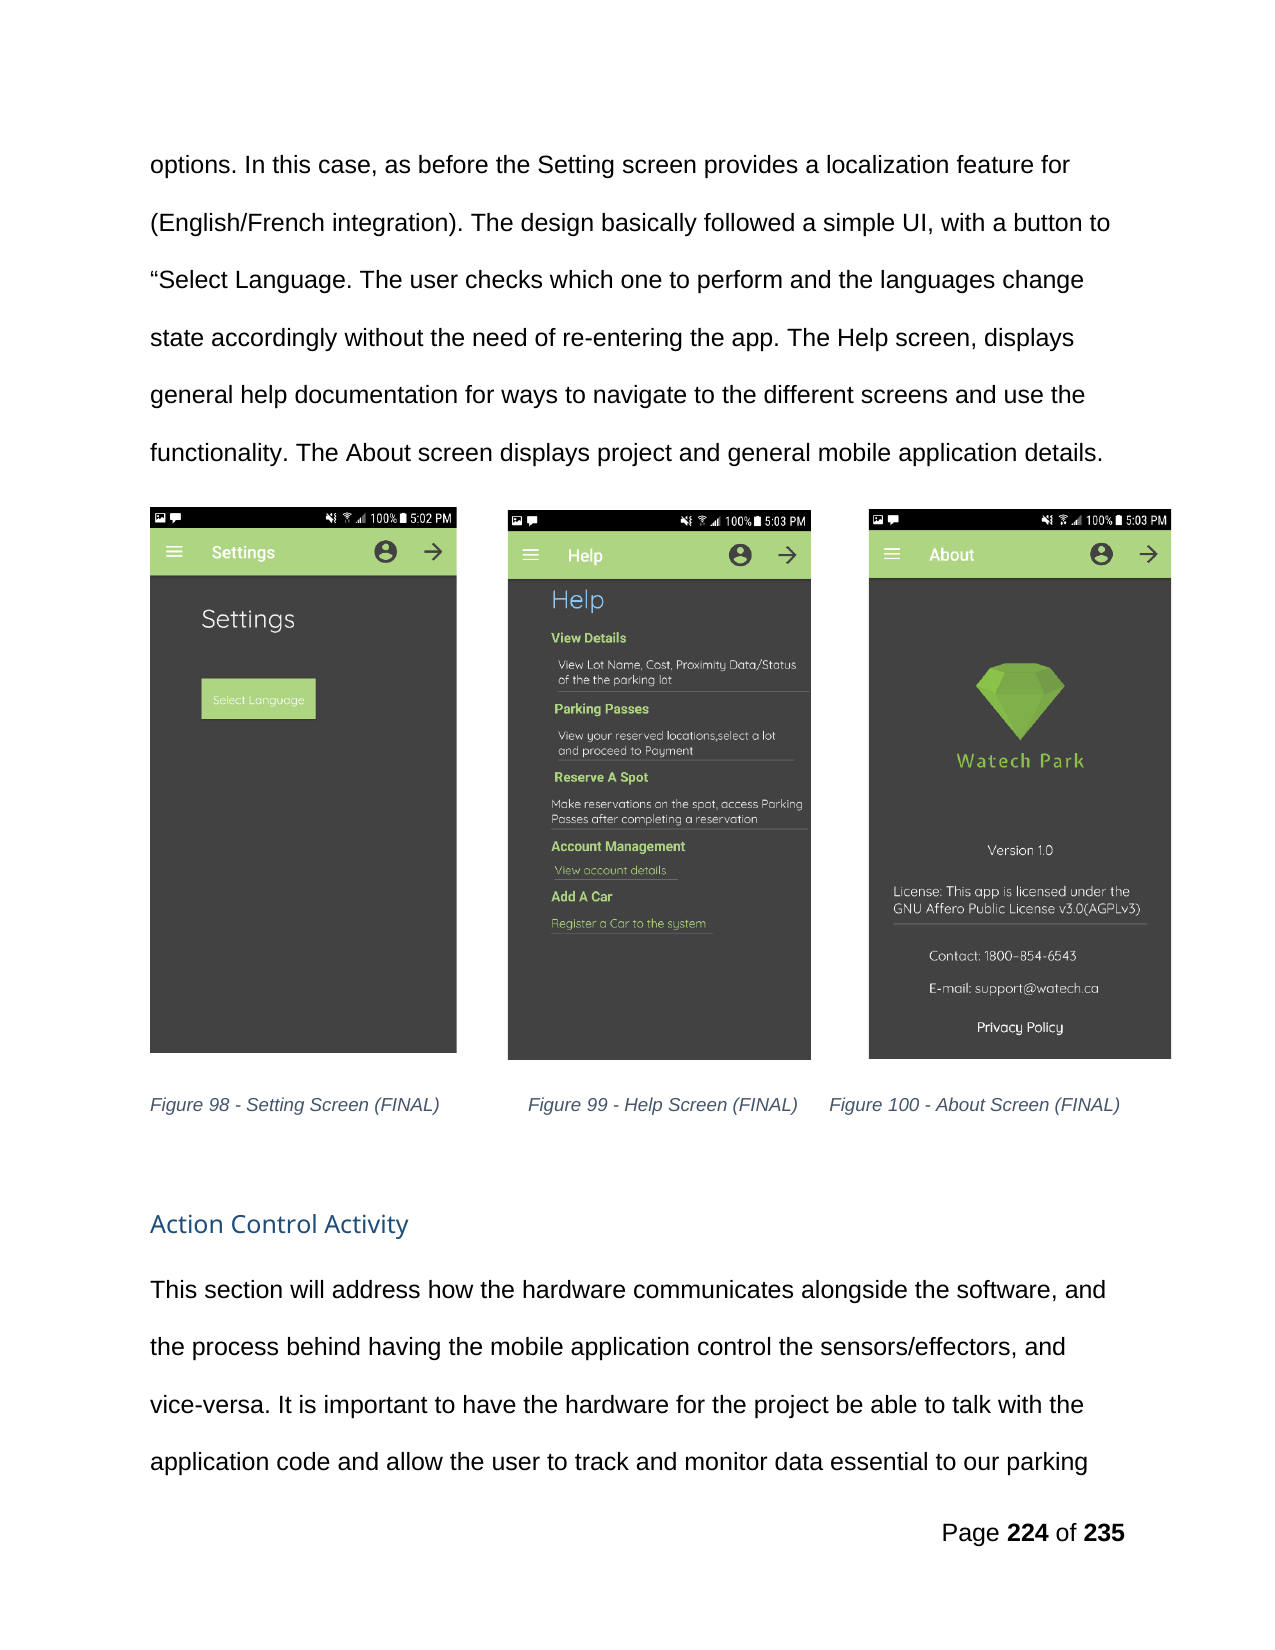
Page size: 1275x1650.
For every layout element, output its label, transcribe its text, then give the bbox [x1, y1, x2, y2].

text Figure 98 - Setting Screen (FINAL) Figure 99 - Help Screen (FINAL) Figure 100 - About Screen (FINAL) [150, 1094, 1125, 1116]
subtitle Action Control Activity [150, 1206, 1125, 1241]
picture [150, 507, 457, 1053]
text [150, 150, 1125, 466]
picture [507, 510, 811, 1060]
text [150, 1274, 1125, 1476]
picture [868, 509, 1172, 1059]
